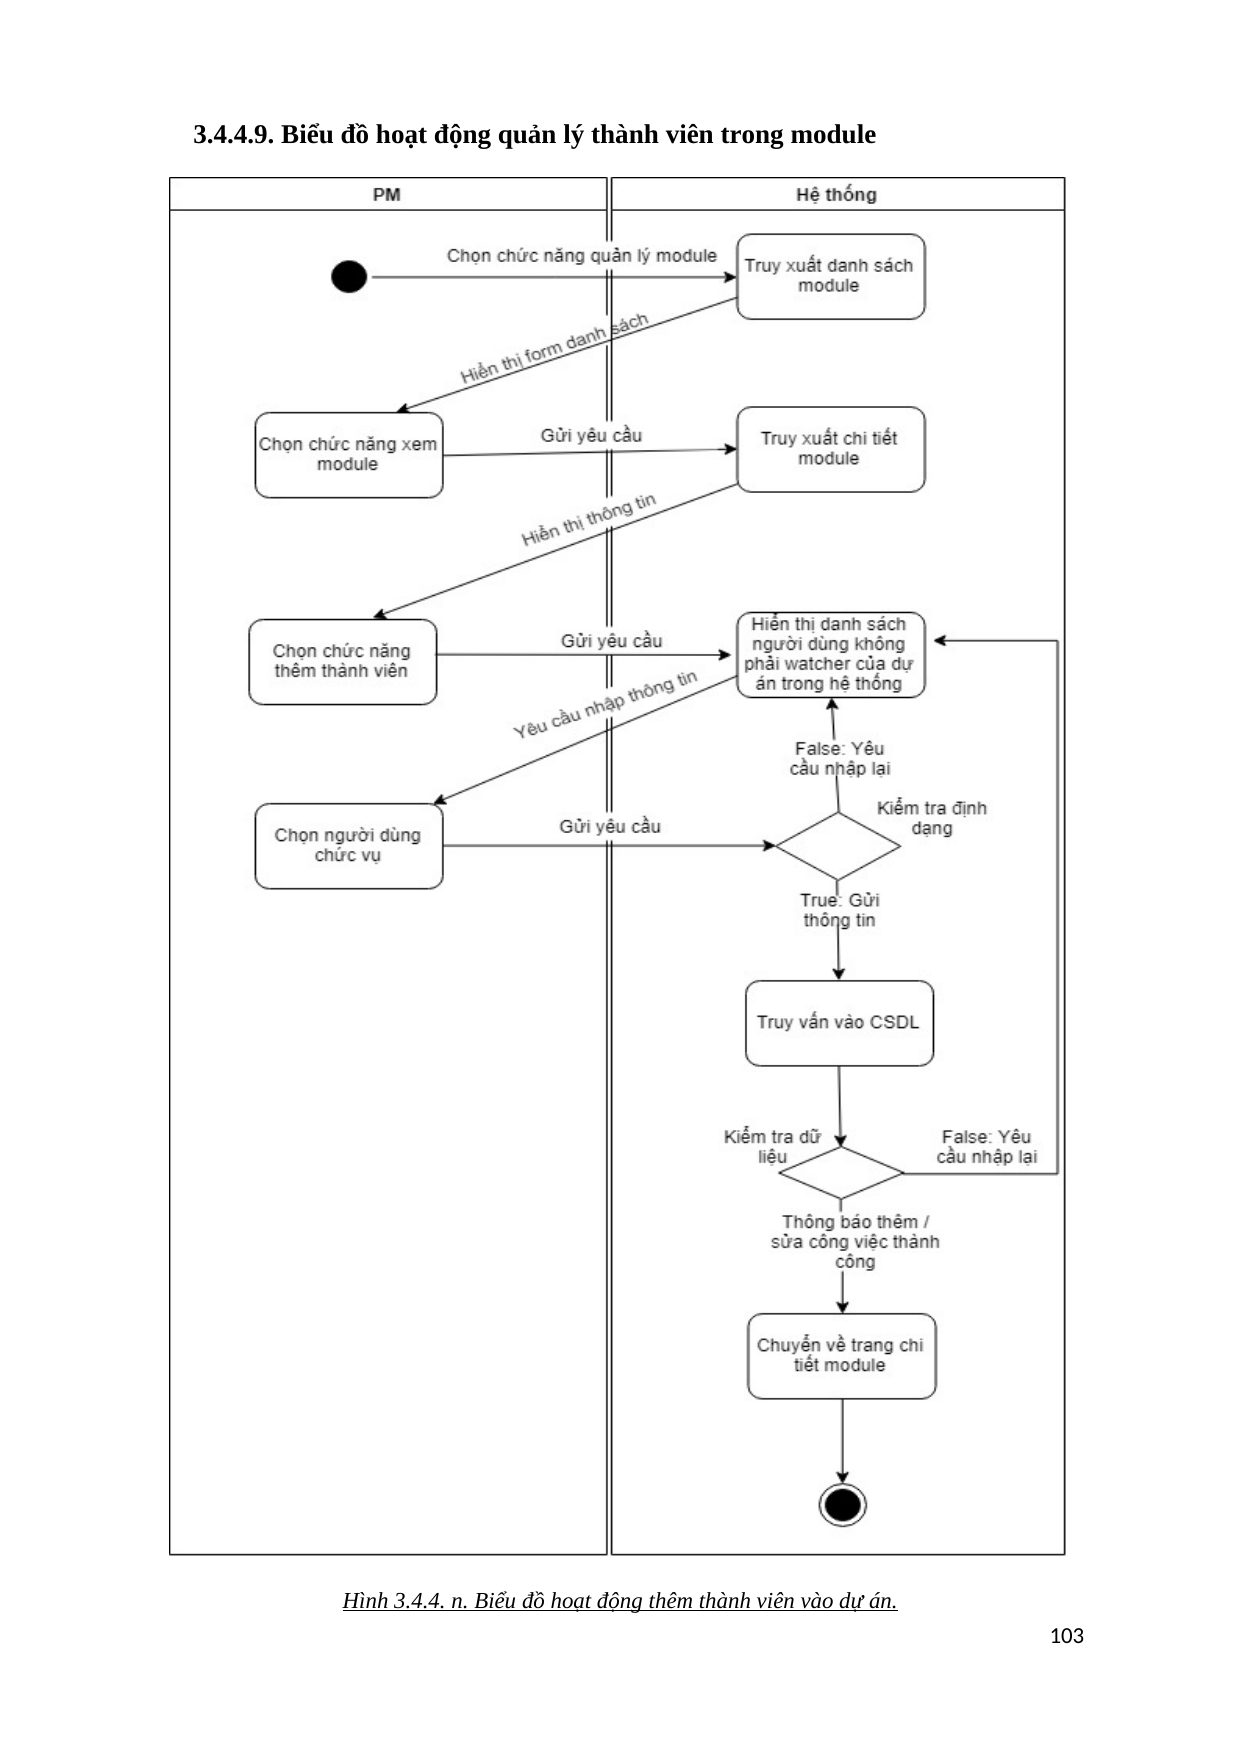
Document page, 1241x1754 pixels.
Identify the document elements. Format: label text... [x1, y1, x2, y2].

subtitle 3.4.4.9. Biểu đồ hoạt động quản lý thành viên trong module [118, 118, 1122, 149]
picture [169, 177, 1072, 1557]
text Hình 3.4.4. n. Biểu đồ hoạt động thêm thành viên vào dự án. [118, 1587, 1122, 1613]
